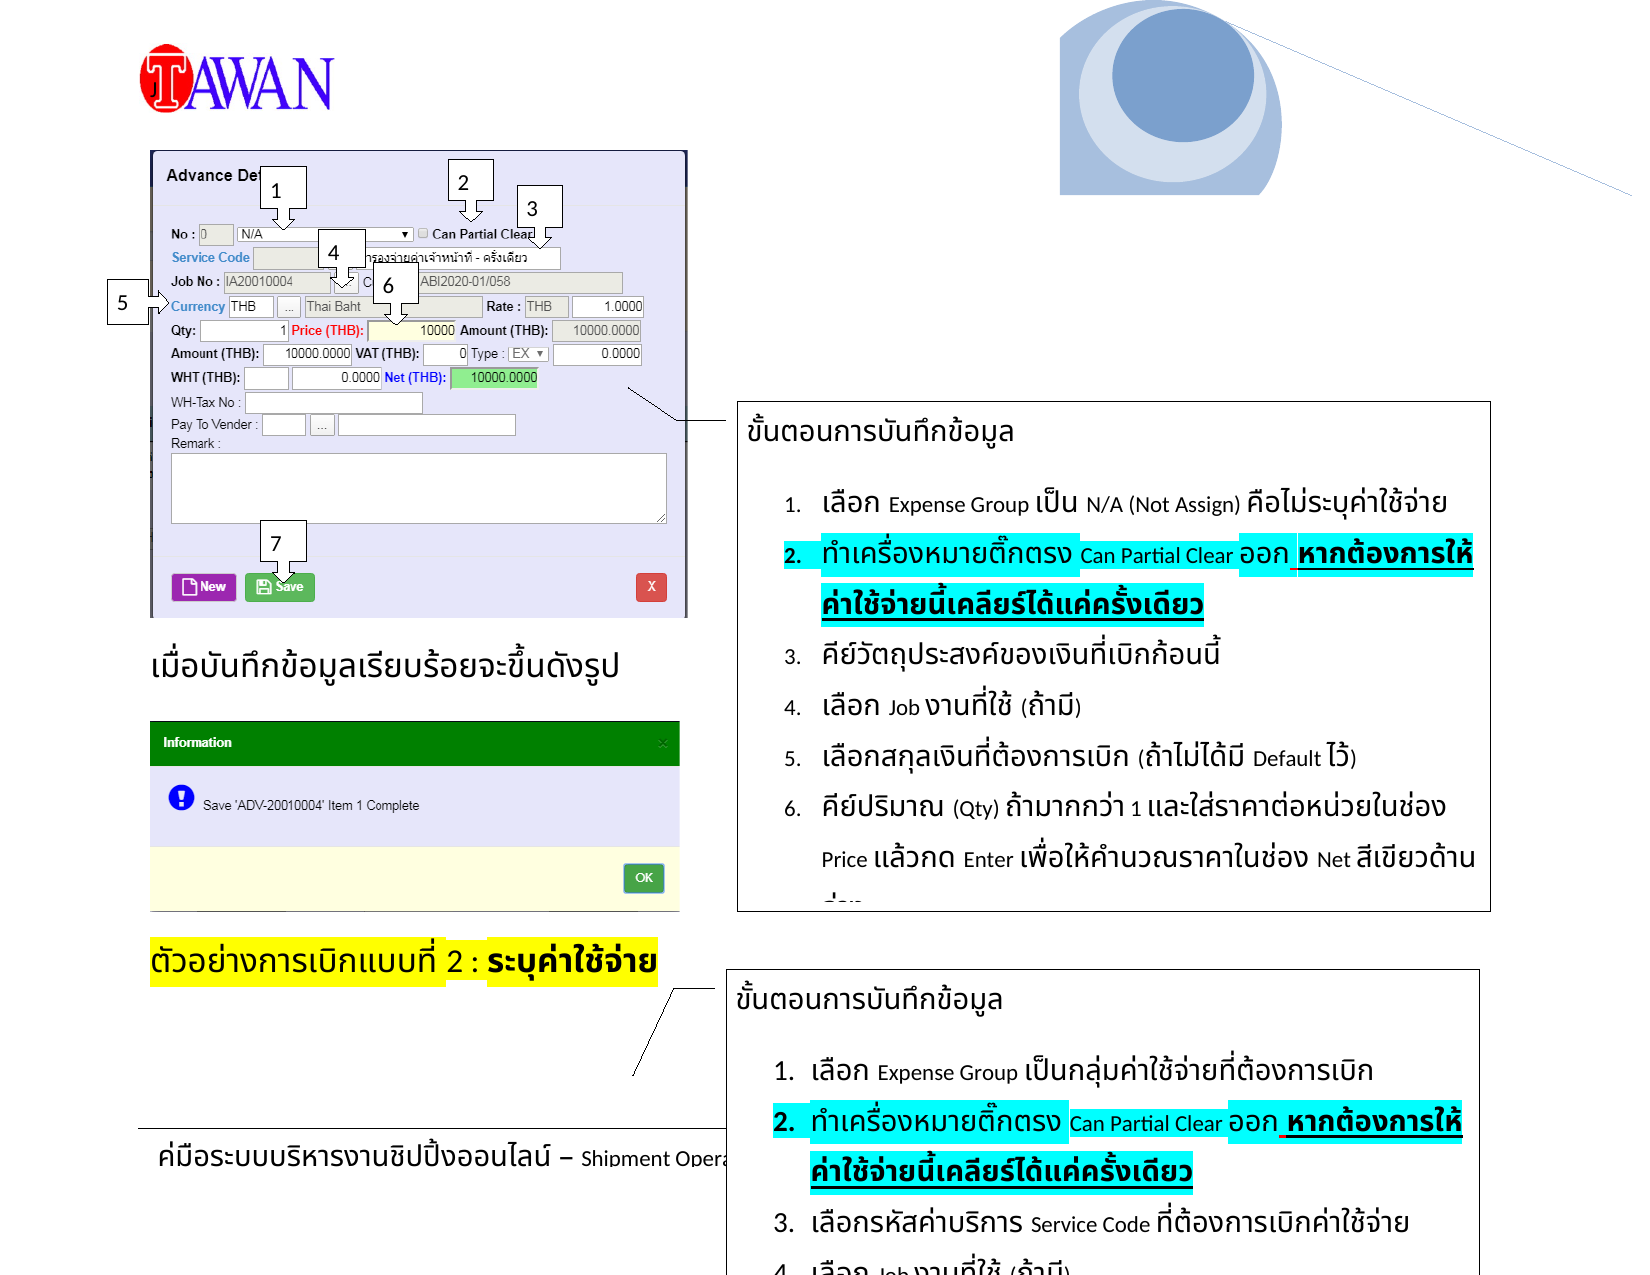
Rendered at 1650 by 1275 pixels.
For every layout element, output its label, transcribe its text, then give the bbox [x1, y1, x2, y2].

picture [150, 150, 688, 618]
picture [139, 43, 335, 113]
picture [150, 721, 680, 912]
list ตัวอย่างการเบิกแบบที่ 2 : ระบุค่าใช้จ่าย [658, 937, 1500, 987]
text เมื่อบันทึกข้อมูลเรียบร้อยจะขึ้นดังรูป [150, 642, 737, 693]
